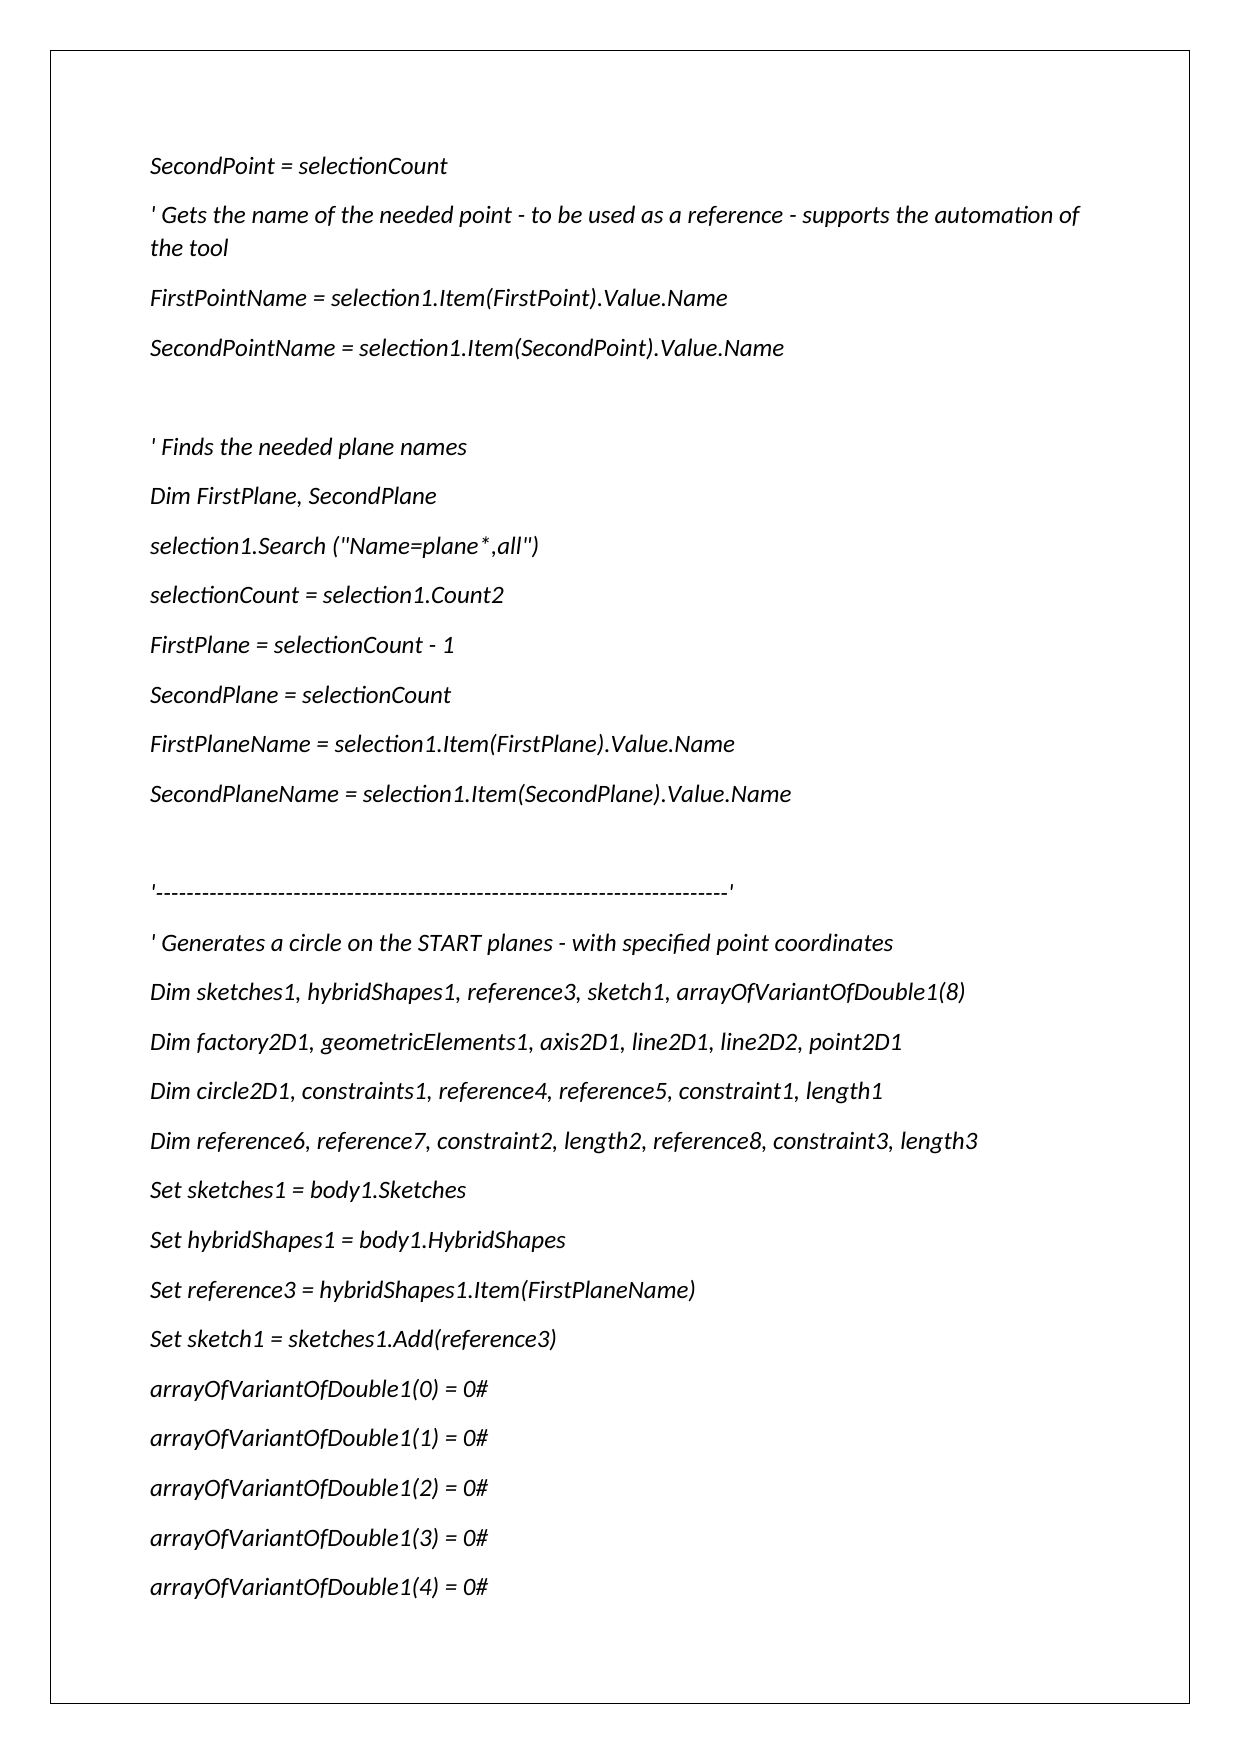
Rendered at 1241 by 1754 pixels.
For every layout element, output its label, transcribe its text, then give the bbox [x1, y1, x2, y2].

text Dim FirstPlane, SecondPlane [150, 480, 1090, 511]
text selectionCount = selection1.Count2 [150, 579, 1090, 610]
text Set hybridShapes1 = body1.HybridShapes [150, 1224, 1090, 1255]
text Set sketches1 = body1.Sketches [150, 1174, 1090, 1205]
text SecondPointName = selection1.Item(SecondPoint).Value.Name [150, 332, 1090, 362]
text Set sketch1 = sketches1.Add(reference3) [150, 1323, 1090, 1354]
text FirstPlaneName = selection1.Item(FirstPlane).Value.Name [150, 728, 1090, 759]
text SecondPoint = selectionCount [150, 150, 1090, 181]
text SecondPlane = selectionCount [150, 679, 1090, 709]
text arrayOfVariantOfDouble1(4) = 0# [150, 1571, 1090, 1602]
text Dim circle2D1, constraints1, reference4, reference5, constraint1, length1 [150, 1075, 1090, 1106]
text ' Gets the name of the needed point - to be used as a reference - supports the automation of the tool [150, 199, 1090, 263]
text ' Finds the needed plane names [150, 431, 1090, 461]
text Dim reference6, reference7, constraint2, length2, reference8, constraint3, length3 [150, 1125, 1090, 1156]
text Dim sketches1, hybridShapes1, reference3, sketch1, arrayOfVariantOfDouble1(8) [150, 976, 1090, 1007]
text FirstPointName = selection1.Item(FirstPoint).Value.Name [150, 282, 1090, 313]
text Dim factory2D1, geometricElements1, axis2D1, line2D1, line2D2, point2D1 [150, 1026, 1090, 1056]
text arrayOfVariantOfDouble1(2) = 0# [150, 1472, 1090, 1503]
text arrayOfVariantOfDouble1(3) = 0# [150, 1522, 1090, 1552]
text '---------------------------------------------------------------------------' [150, 877, 1090, 908]
text ' Generates a circle on the START planes - with specified point coordinates [150, 927, 1090, 957]
text SecondPlaneName = selection1.Item(SecondPlane).Value.Name [150, 778, 1090, 808]
text arrayOfVariantOfDouble1(0) = 0# [150, 1373, 1090, 1403]
text FirstPlane = selectionCount - 1 [150, 629, 1090, 660]
text selection1.Search ("Name=plane*,all") [150, 530, 1090, 561]
text arrayOfVariantOfDouble1(1) = 0# [150, 1422, 1090, 1453]
text Set reference3 = hybridShapes1.Item(FirstPlaneName) [150, 1274, 1090, 1304]
